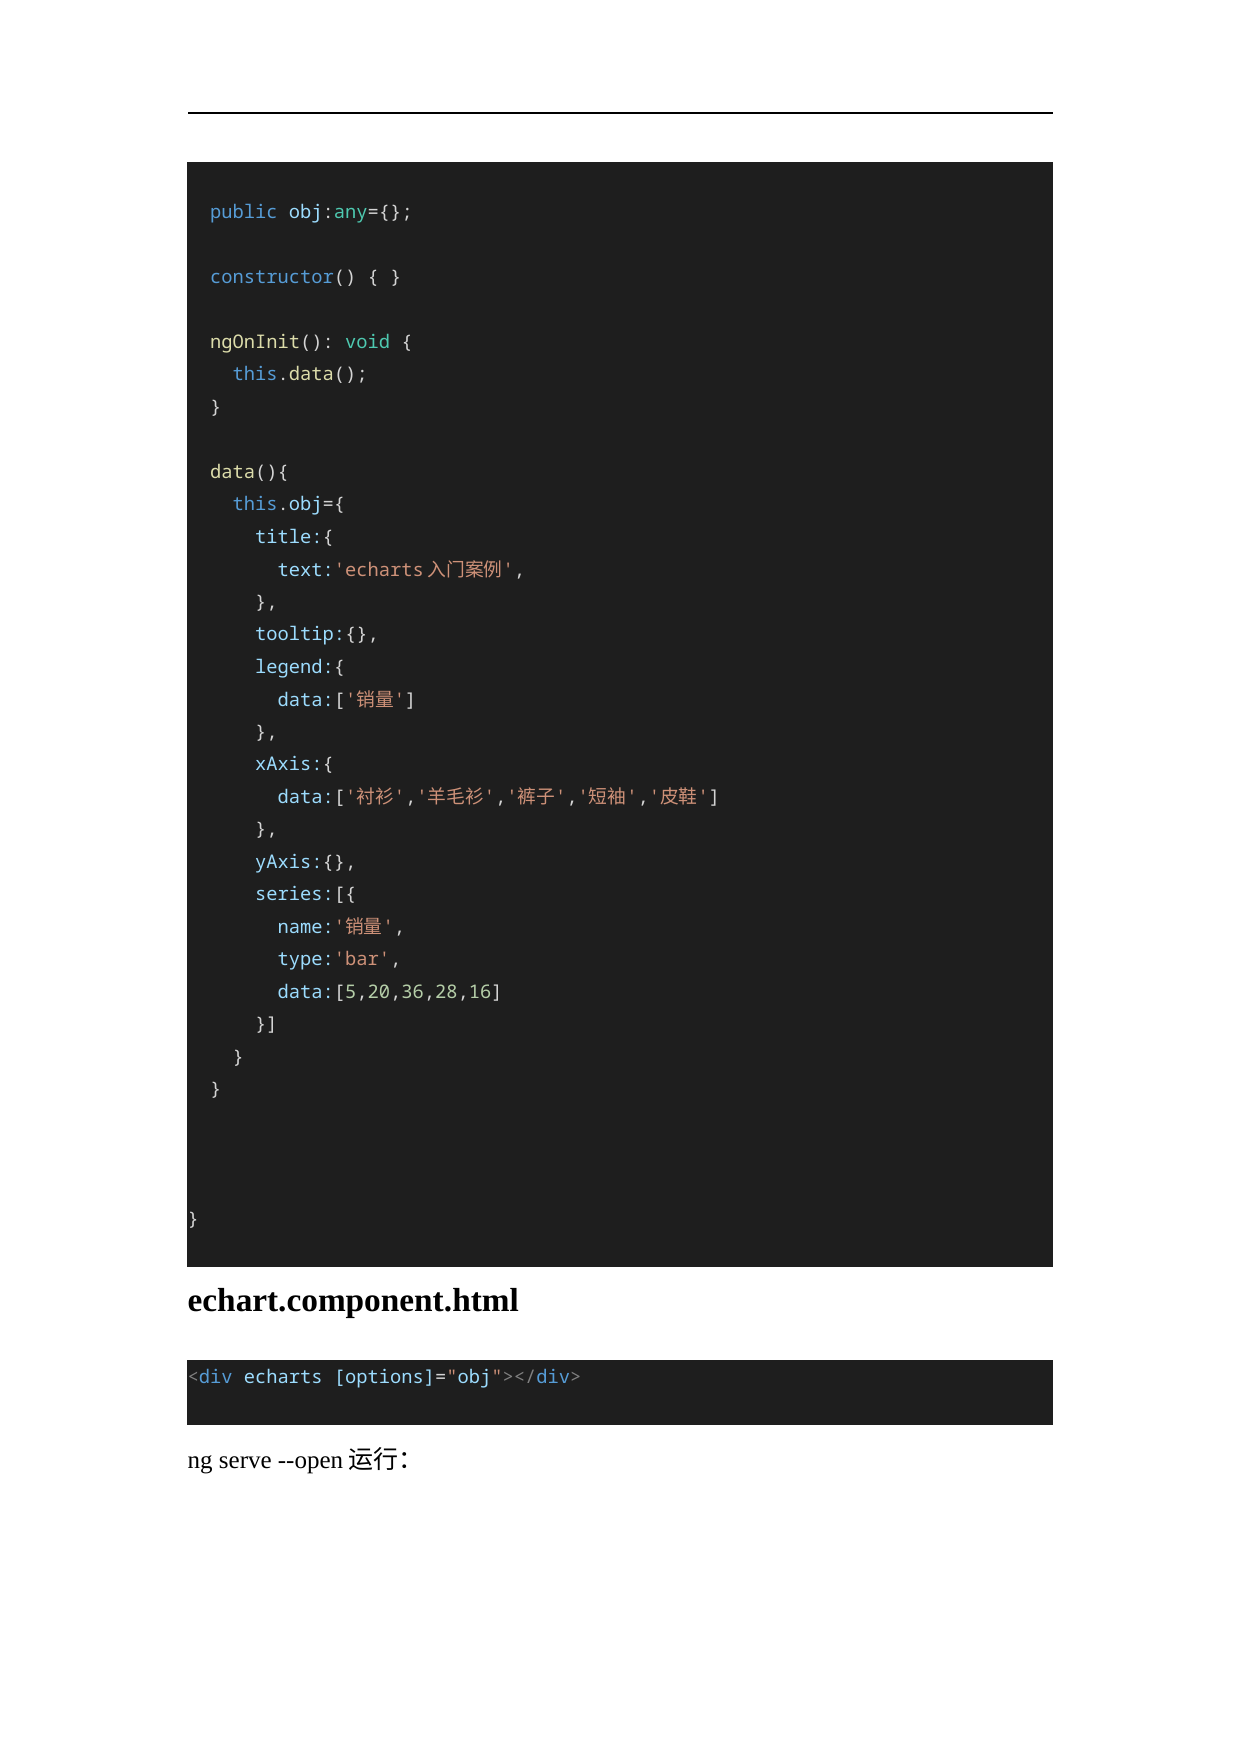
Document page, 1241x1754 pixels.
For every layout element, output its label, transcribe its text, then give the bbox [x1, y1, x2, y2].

text this.obj={ [187, 487, 1053, 519]
text xAxis:{ [187, 747, 1053, 779]
text }, [187, 584, 1053, 617]
text text:'echarts入门案例', [187, 552, 1053, 584]
text data:['销量'] [187, 682, 1053, 714]
text public obj:any={}; [187, 194, 1053, 227]
text ng serve --open运行： [187, 1425, 1053, 1490]
text <div echarts [options]="obj"></div> [187, 1360, 1053, 1392]
text yAxis:{}, [187, 844, 1053, 877]
text type:'bar', [187, 942, 1053, 974]
text data:[5,20,36,28,16] [187, 974, 1053, 1007]
text this.data(); [187, 357, 1053, 389]
text name:'销量', [187, 909, 1053, 942]
subtitle echart.component.html [187, 1267, 1053, 1332]
text constructor() { } [187, 259, 1053, 292]
text ngOnInit(): void { [187, 324, 1053, 357]
text title:{ [187, 519, 1053, 552]
text } [187, 1202, 1053, 1234]
text } [187, 1072, 1053, 1104]
text data:['衬衫','羊毛衫','裤子','短袖','皮鞋'] [187, 779, 1053, 812]
text }, [187, 714, 1053, 747]
text tooltip:{}, [187, 617, 1053, 649]
text } [187, 389, 1053, 422]
text legend:{ [187, 649, 1053, 682]
text }] [187, 1007, 1053, 1039]
text data(){ [187, 454, 1053, 487]
text series:[{ [187, 877, 1053, 909]
text }, [187, 812, 1053, 844]
text } [187, 1039, 1053, 1072]
